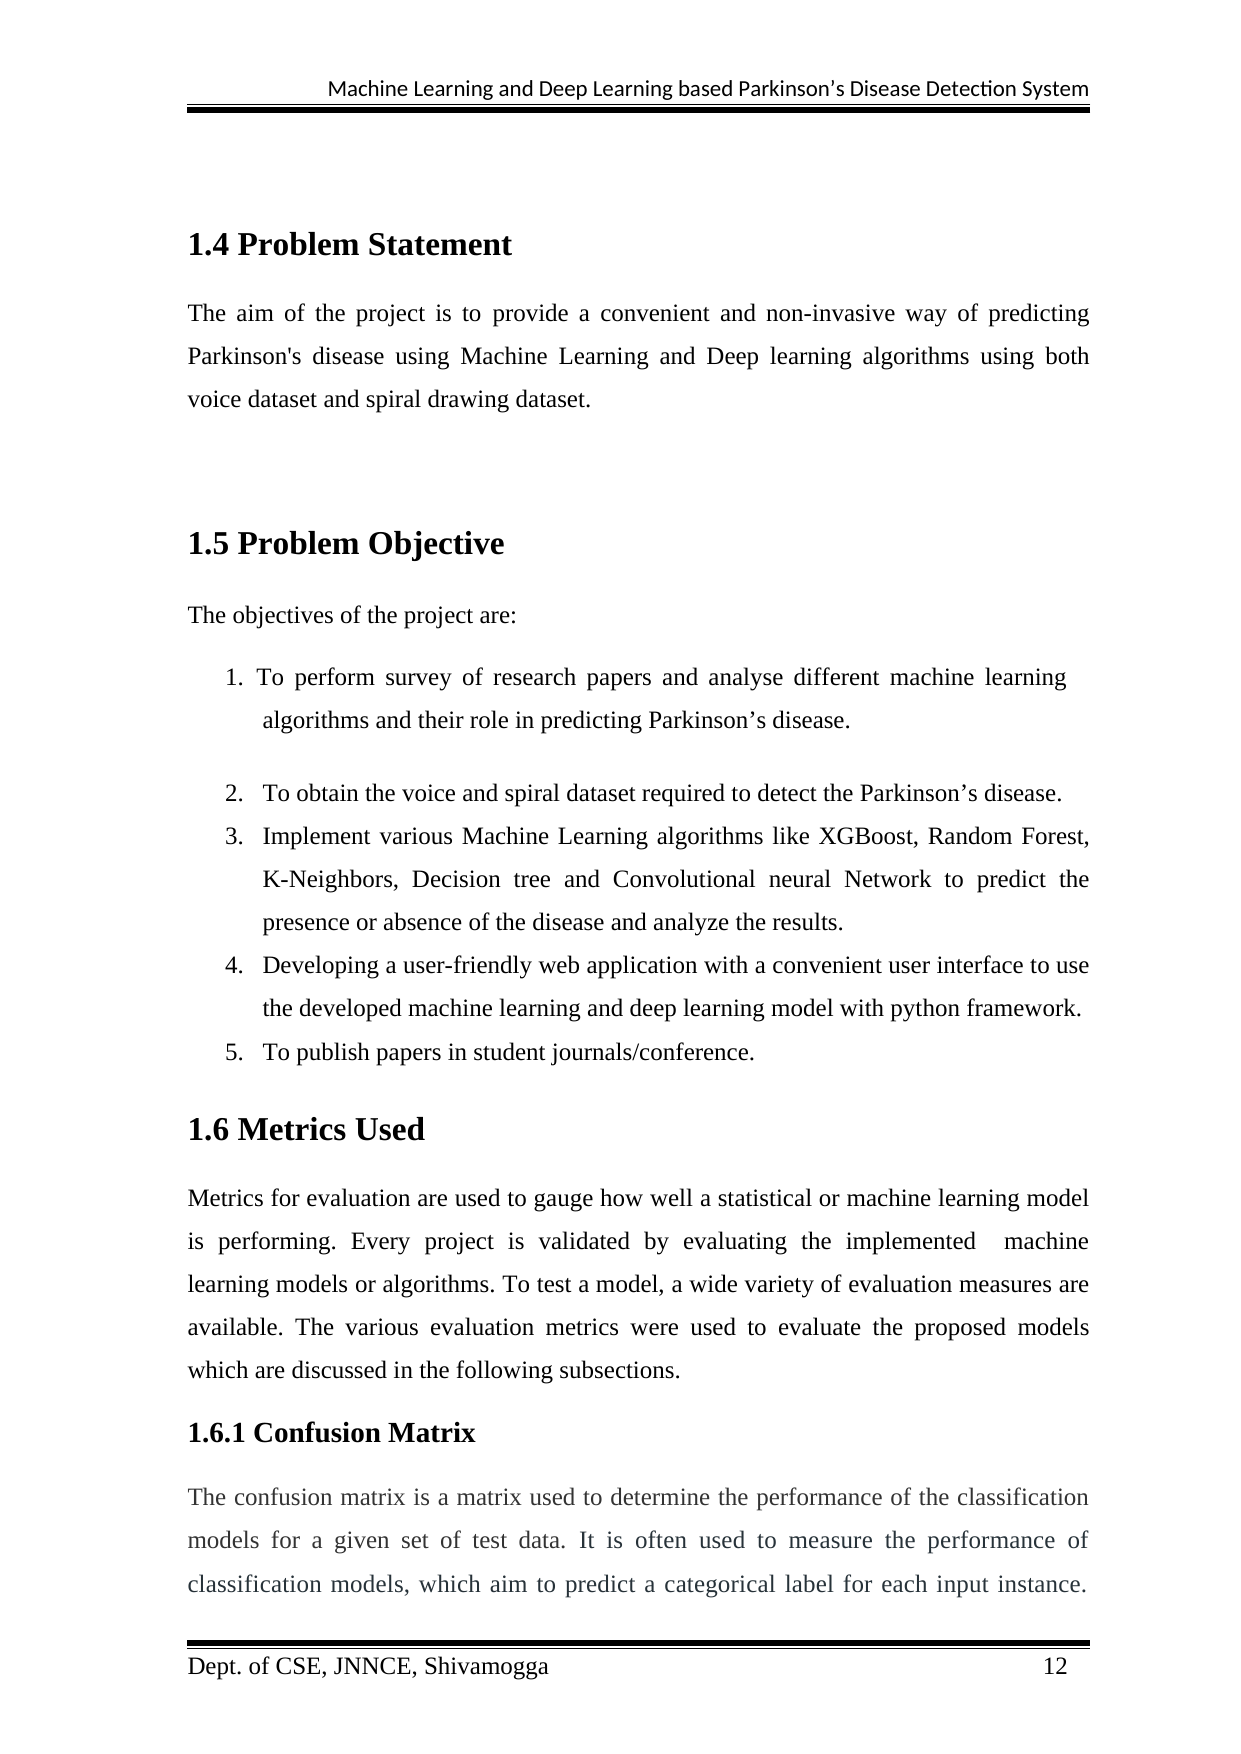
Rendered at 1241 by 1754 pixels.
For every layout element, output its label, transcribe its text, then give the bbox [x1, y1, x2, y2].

text Metrics for evaluation are used to gauge how well a statistical or machine learning model is performing. Every project is validated by evaluating the implemented machine learning models or algorithms. To test a model, a wide variety of evaluation measures are available. The various evaluation metrics were used to evaluate the proposed models which are discussed in the following subsections. [187, 1271, 1090, 1472]
text The objectives of the project are: [187, 600, 1067, 629]
list To perform survey of research papers and analyse different machine learning algorithms and their role in predicting Parkinson’s disease. [225, 662, 1067, 734]
list To publish papers in student journals/conference. [225, 1124, 1090, 1153]
text 1.6 Metrics Used [187, 1196, 1090, 1235]
text 1.4 Problem Statement [187, 224, 1090, 262]
text 1.5 Problem Objective [187, 523, 1067, 562]
list To obtain the voice and spiral dataset required to detect the Parkinson’s disease. [225, 778, 1090, 807]
text The aim of the project is to provide a convenient and non-invasive way of predicting Parkinson's disease using Machine Learning and Deep learning algorithms using both voice dataset and spiral drawing dataset. [187, 298, 1090, 413]
list Implement various Machine Learning algorithms like XGBoost, Random Forest, K-Neighbors, Decision tree and Convolutional neural Network to predict the presence or absence of the disease and analyze the results. [225, 850, 1090, 965]
list Developing a user-friendly web application with a convenient user interface to use the developed machine learning and deep learning model with python framework. [225, 1009, 1090, 1081]
text 1.6.1 Confusion Matrix [187, 1503, 1090, 1536]
